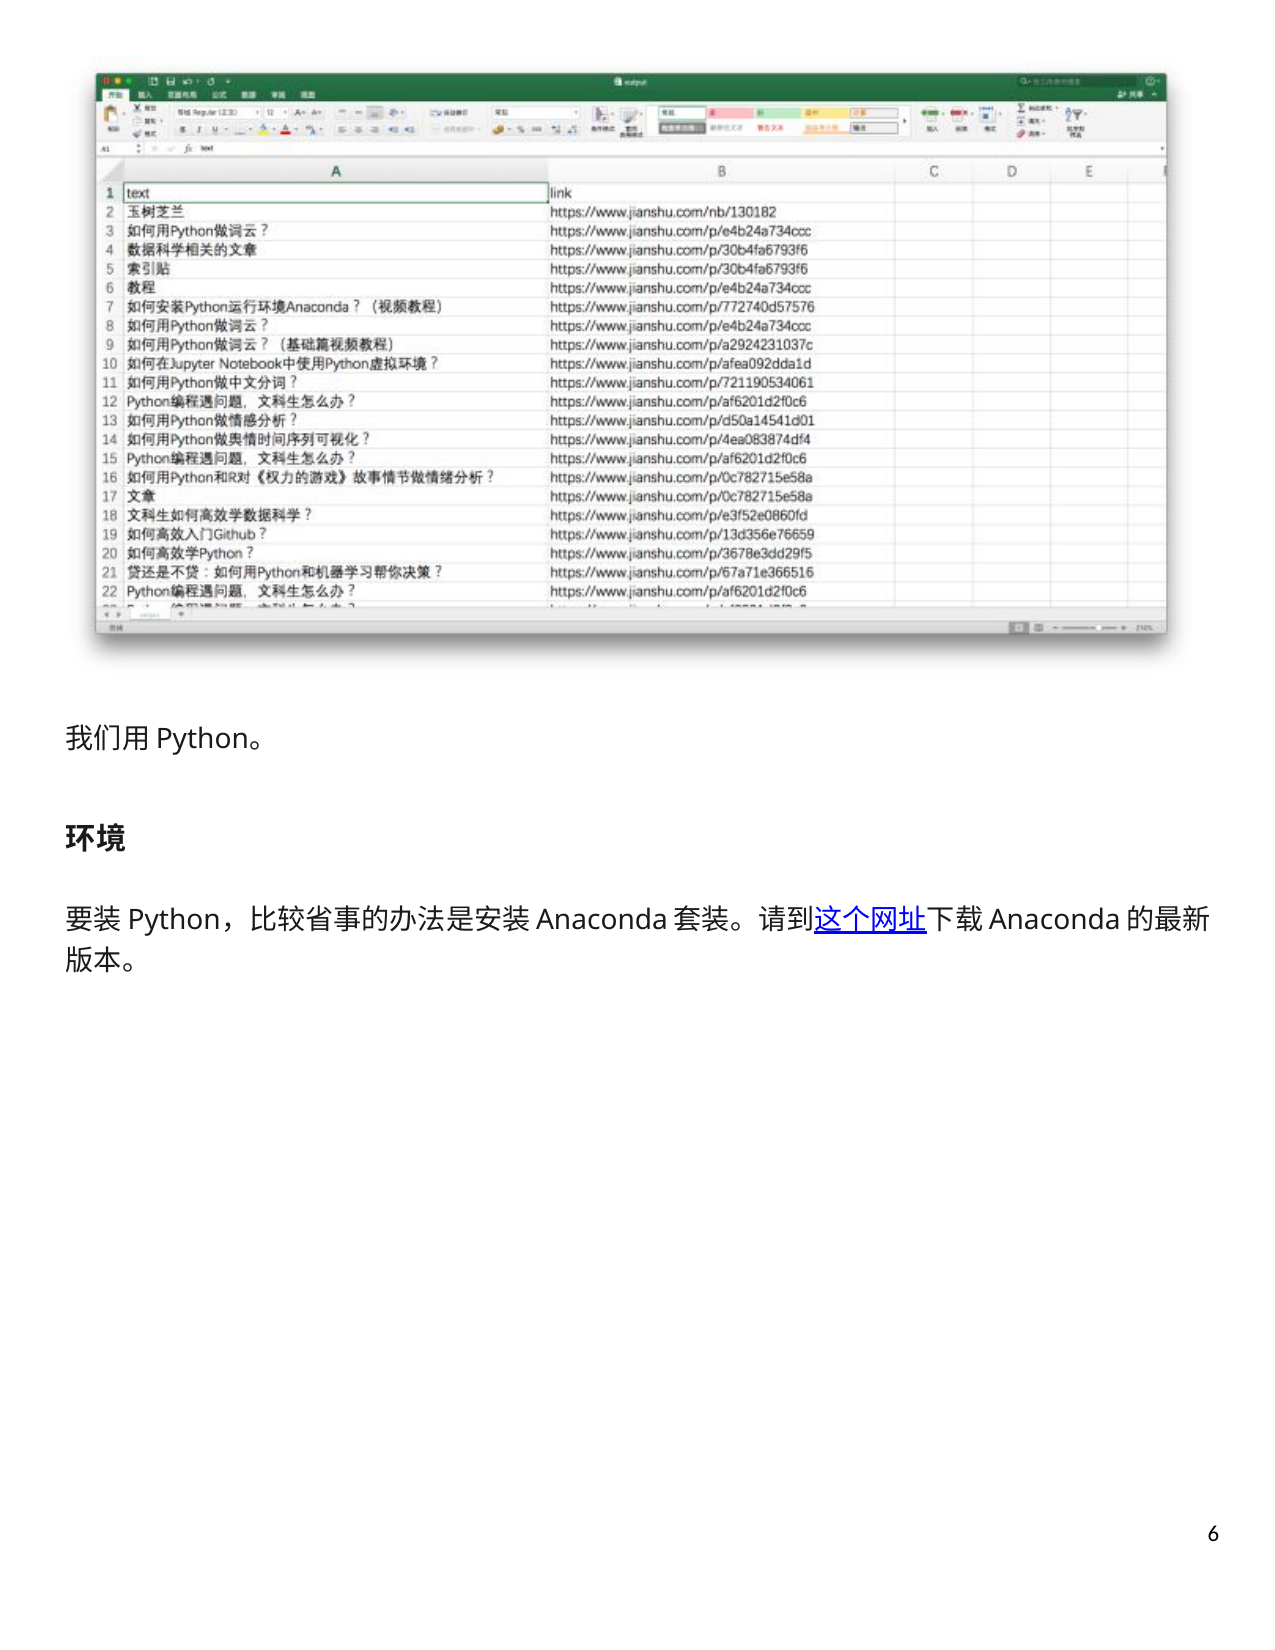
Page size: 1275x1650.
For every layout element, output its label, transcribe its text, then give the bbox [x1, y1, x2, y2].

text 要装Python，比较省事的办法是安装Anaconda套装。请到这个网址下载Anaconda的最新版本。 [66, 897, 1219, 978]
picture [65, 56, 1198, 679]
text 我们用Python。 [66, 715, 1219, 756]
subtitle 环境 [66, 814, 1219, 858]
